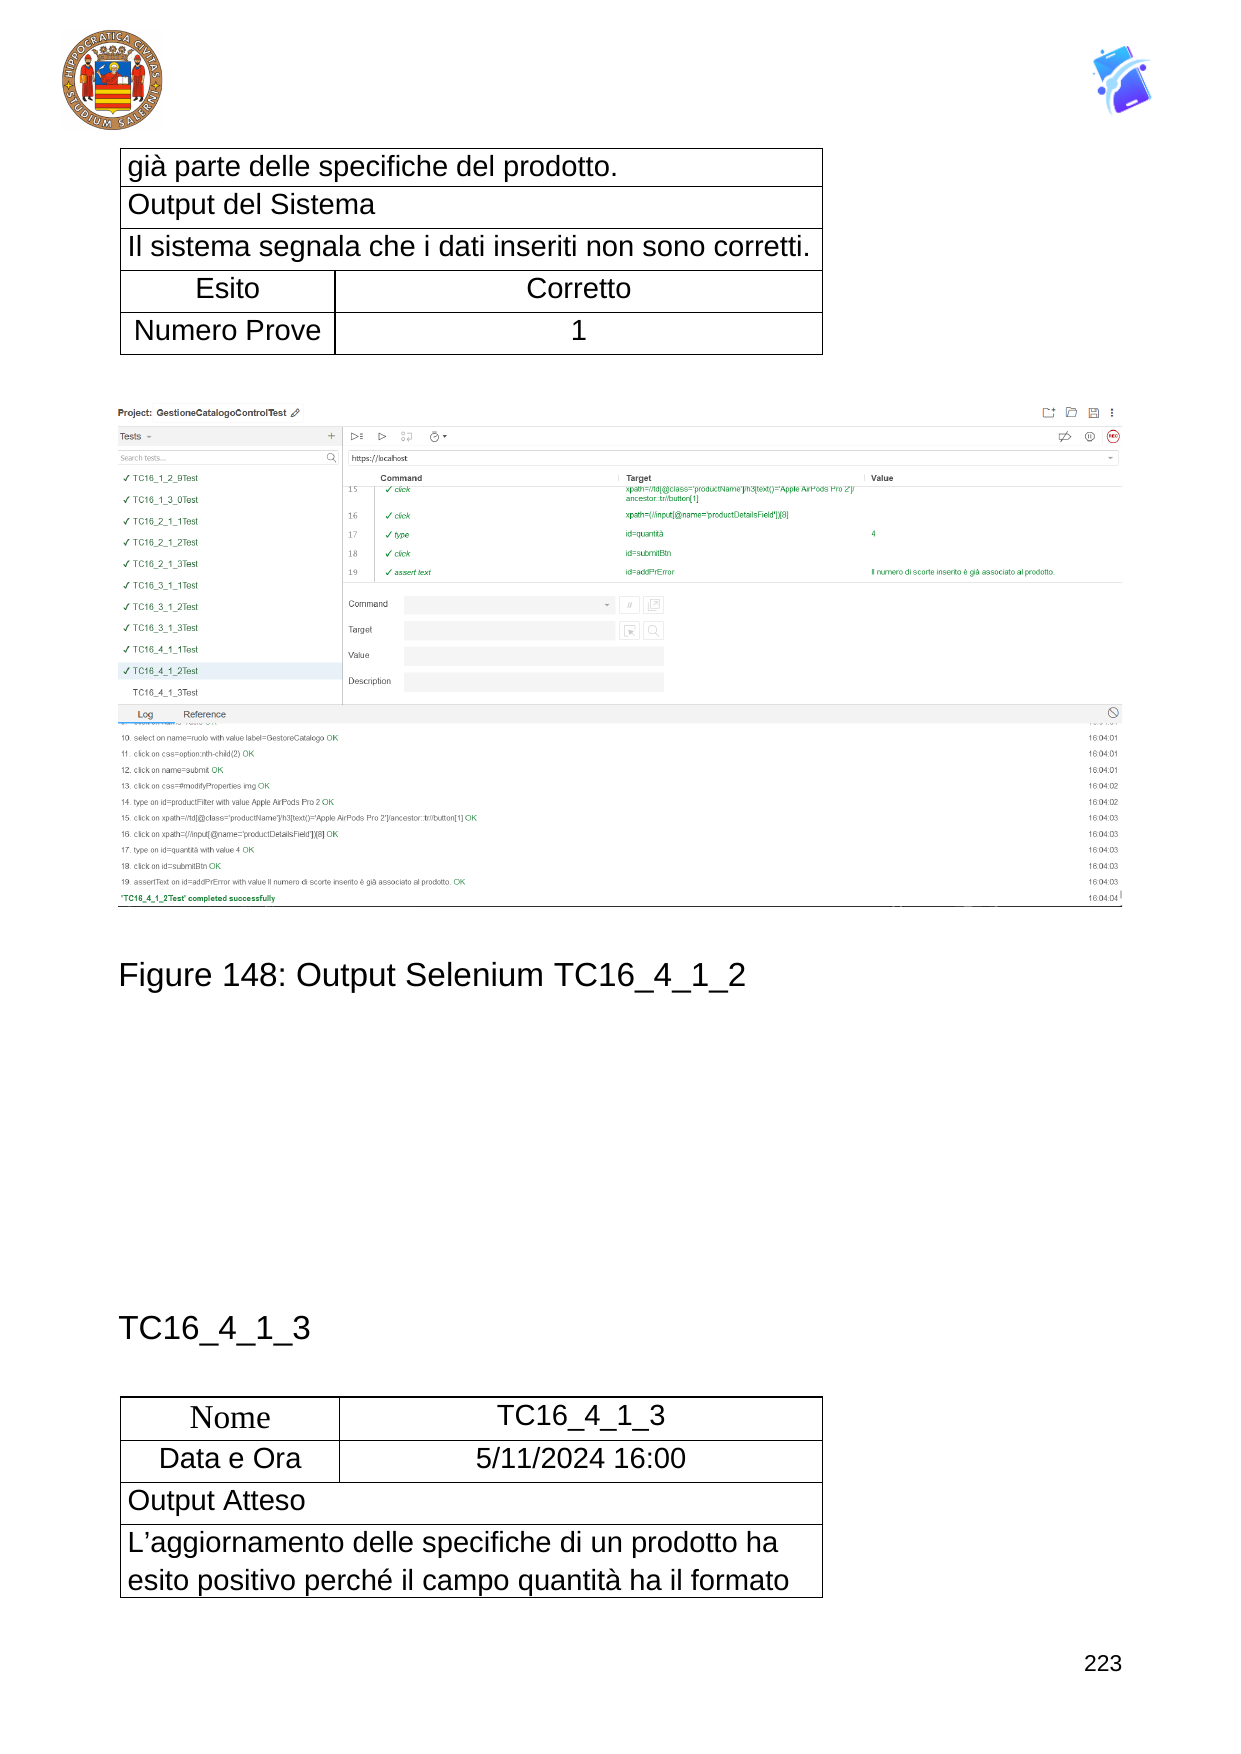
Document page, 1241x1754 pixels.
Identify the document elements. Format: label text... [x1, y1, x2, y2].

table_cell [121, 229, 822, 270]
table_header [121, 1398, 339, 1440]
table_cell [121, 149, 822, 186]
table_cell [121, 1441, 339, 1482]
text TC16_4_1_3 [118, 1308, 1122, 1347]
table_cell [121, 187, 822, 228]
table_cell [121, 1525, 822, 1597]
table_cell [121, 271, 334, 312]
picture [61, 29, 163, 131]
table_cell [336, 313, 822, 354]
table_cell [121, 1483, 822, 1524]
picture [1066, 25, 1178, 147]
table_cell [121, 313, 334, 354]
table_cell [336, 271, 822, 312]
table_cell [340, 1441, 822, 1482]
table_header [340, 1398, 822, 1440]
picture [118, 399, 1123, 907]
text Figure 148: Output Selenium TC16_4_1_2 [118, 955, 1122, 993]
